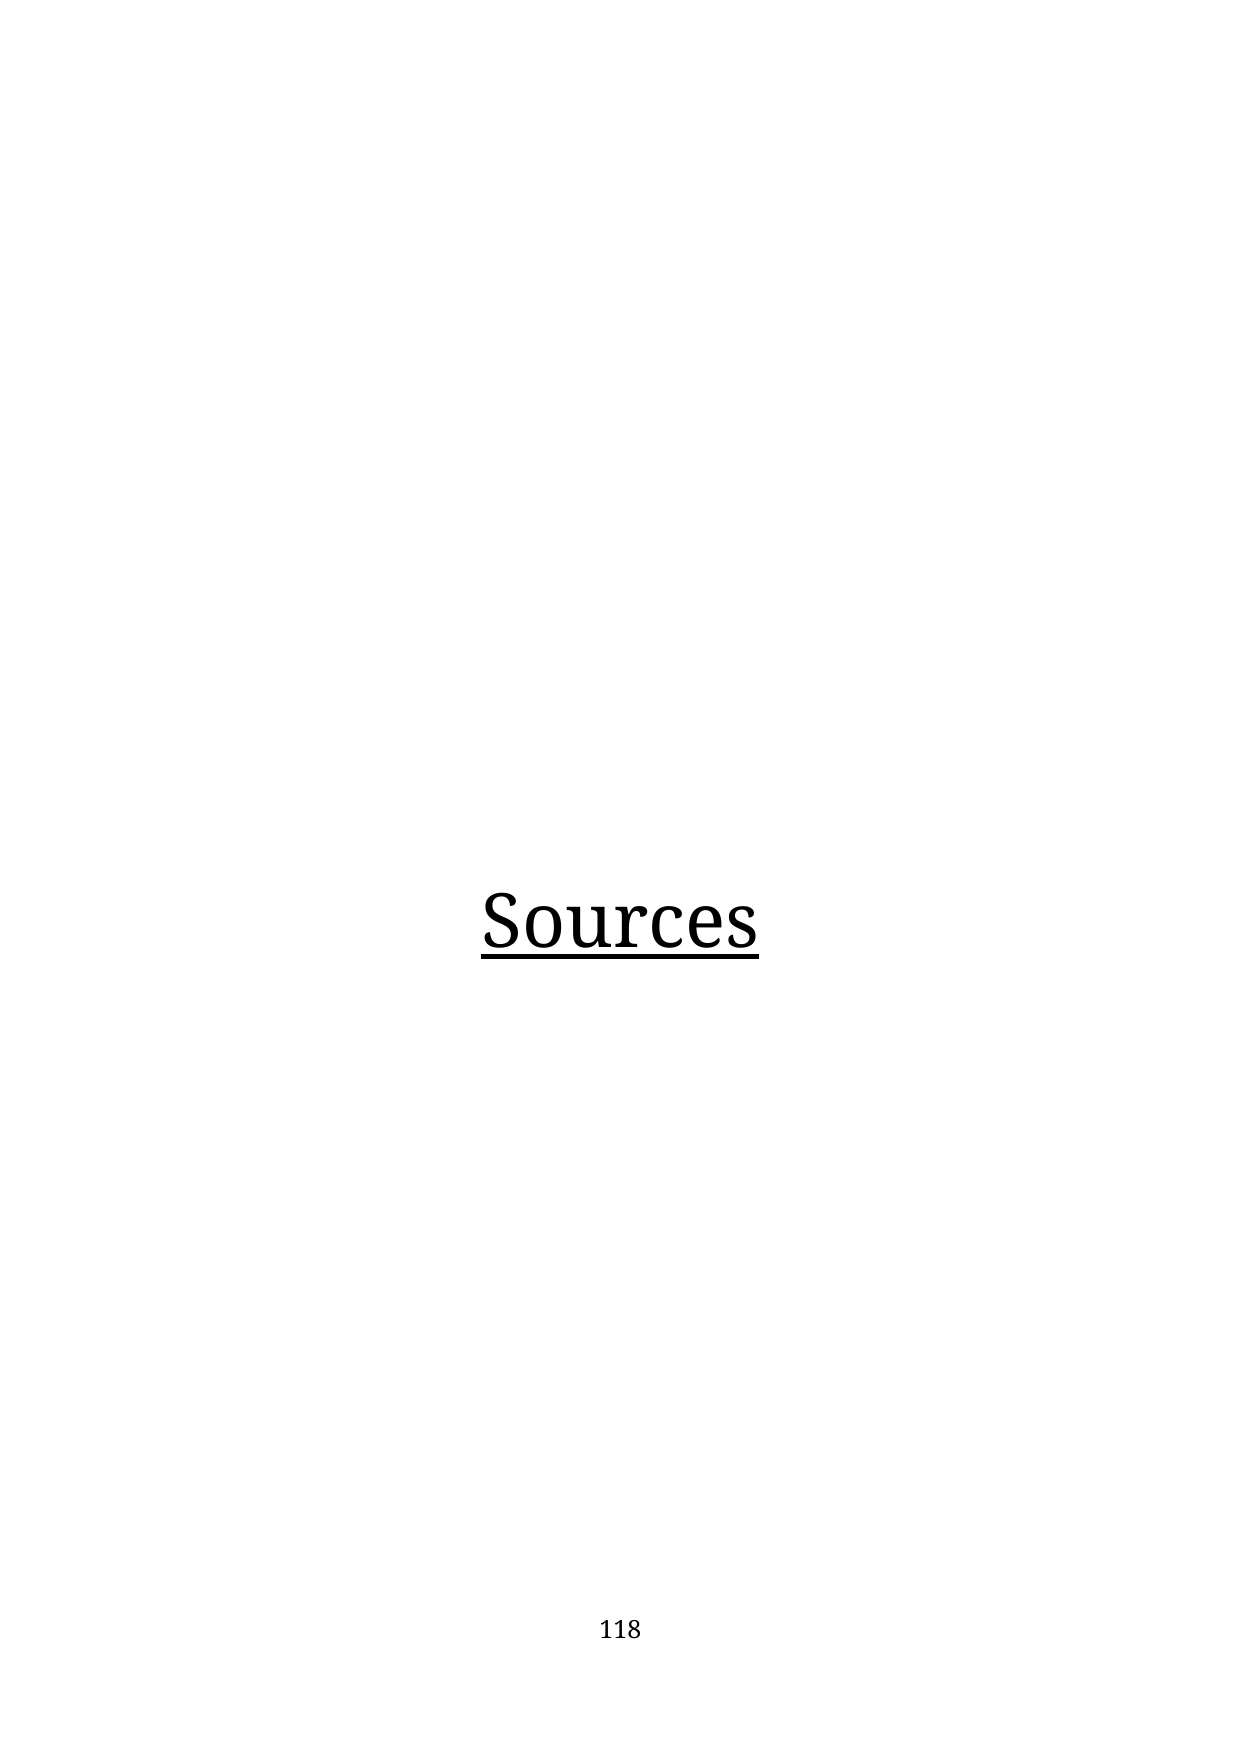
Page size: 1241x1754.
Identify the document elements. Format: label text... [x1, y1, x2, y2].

subtitle Sources [148, 868, 1092, 970]
